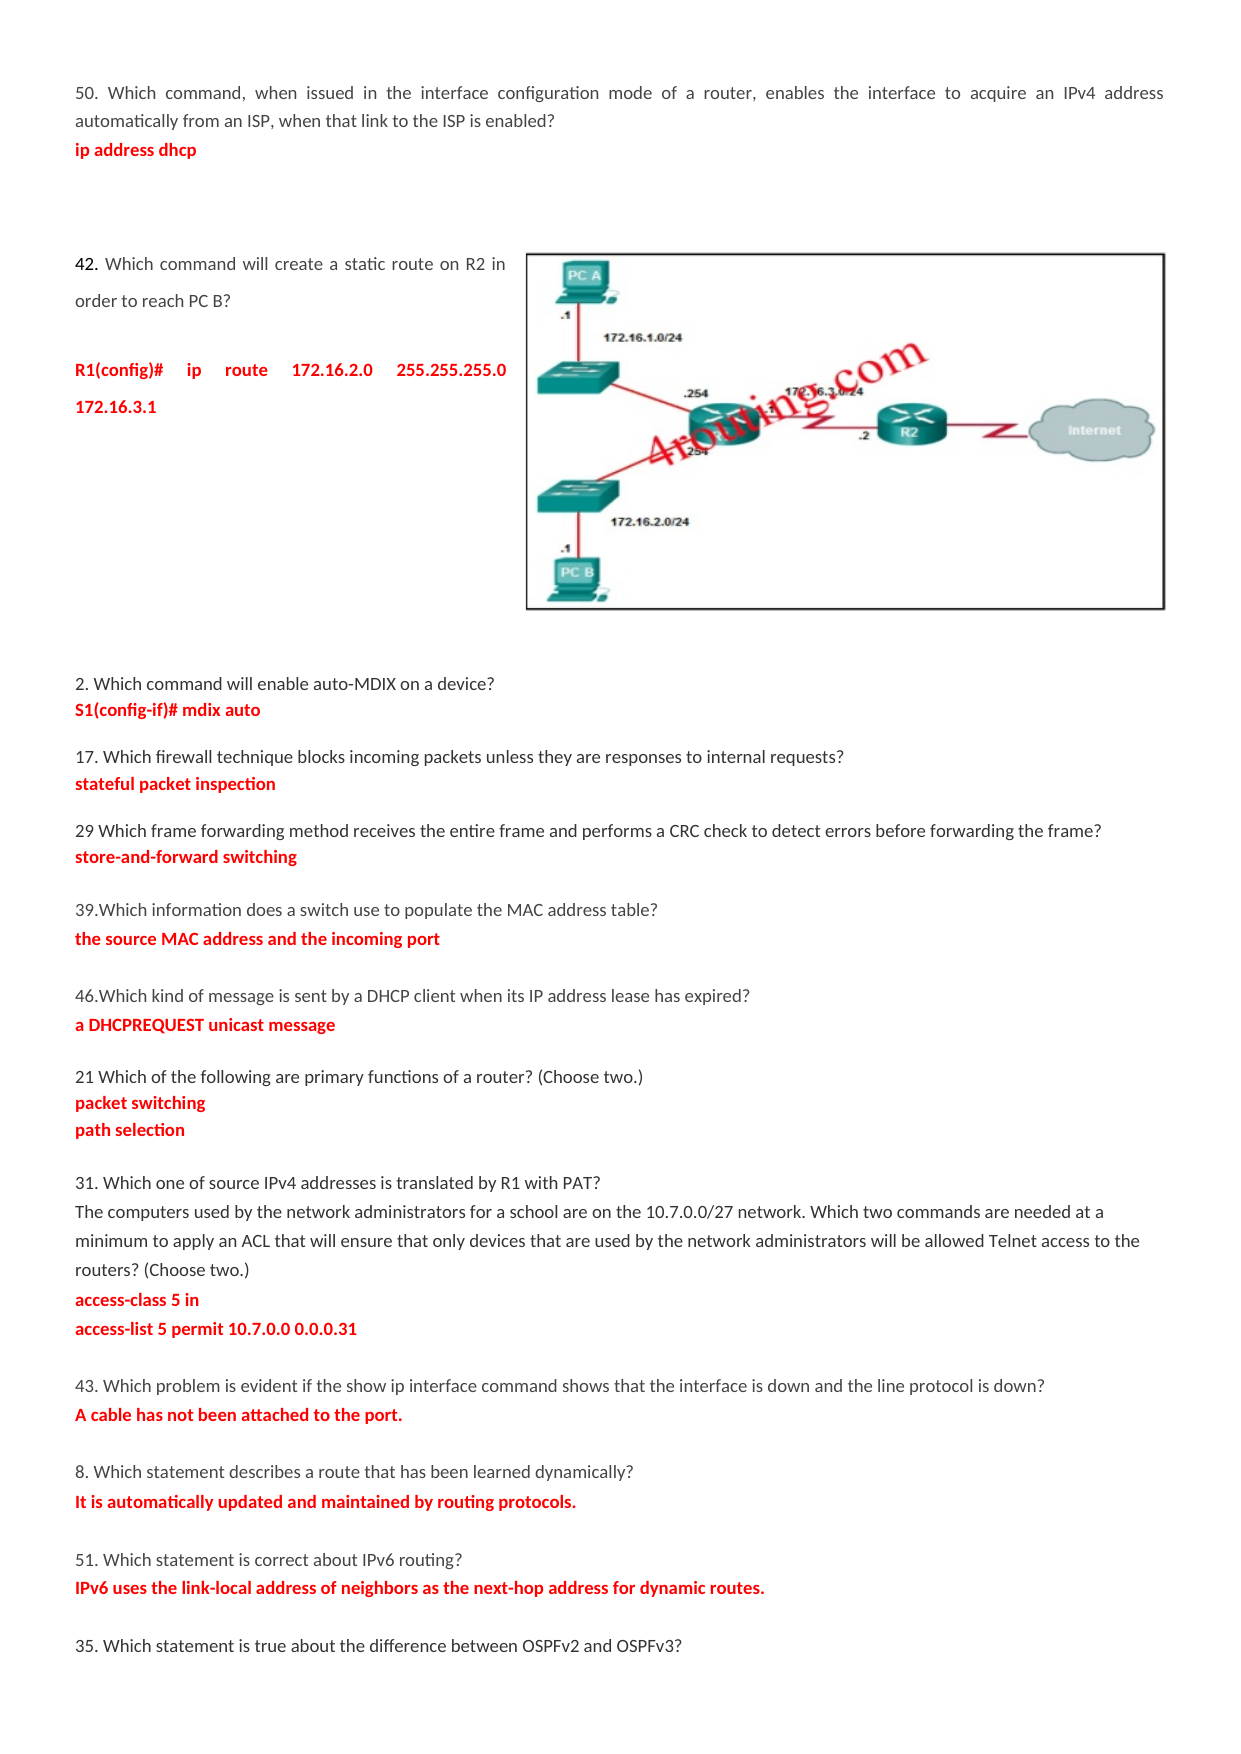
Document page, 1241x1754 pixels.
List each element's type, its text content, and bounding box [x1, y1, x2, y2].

text ip address dhcp [75, 132, 1165, 190]
text 42. Which command will create a static route on R2 in order to reach PC B? [75, 237, 1165, 275]
text 29 Which frame forwarding method receives the entire frame and performs a CRC check to detect errors before forwarding the frame? store-and-forward switching [75, 744, 1165, 793]
text access-class 5 in access-list 5 permit 10.7.0.0 0.0.0.31 [75, 1207, 1165, 1265]
text 35. Which statement is true about the difference between OSPFv2 and OSPFv3? [75, 1553, 1165, 1582]
text 21 Which of the following are primary functions of a router? (Choose two.) packet switching path selection [75, 990, 1165, 1066]
text 2. Which command will enable auto-MDIX on a device? S1(config-if)# mdix auto [75, 597, 1165, 646]
text 39.Which information does a switch use to populate the MAC address table? [75, 817, 1165, 846]
text 50. Which command, when issued in the interface configuration mode of a router, enables the interface to acquire an IPv4 address automatically from an ISP, when that link to the ISP is enabled? [75, 75, 1165, 132]
text 43. Which problem is evident if the show ip interface command shows that the interface is down and the line protocol is down? [75, 1294, 1165, 1322]
text The computers used by the network administrators for a school are on the 10.7.0.0/27 network. Which two commands are needed at a minimum to apply an ACL that will ensure that only devices that are used by the network administrators will be allowed Telnet access to the routers? (Choose two.) [75, 1119, 1165, 1207]
text It is automatically updated and maintained by routing protocols. [75, 1409, 1165, 1438]
text A cable has not been attached to the port. [75, 1322, 1165, 1351]
text IPv6 uses the link-local address of neighbors as the next-hop address for dynamic routes. [75, 1496, 1165, 1524]
text R1(config)# ip route 172.16.2.0 255.255.255.0 172.16.3.1 [75, 306, 1165, 381]
text OSPFv3 routers do not need to have matching subnets to form neighbor adjacencies. [75, 1582, 1165, 1612]
text 51. Which statement is correct about IPv6 routing? [75, 1467, 1165, 1496]
text 8. Which statement describes a route that has been learned dynamically? [75, 1380, 1165, 1409]
text 31. Which one of source IPv4 addresses is translated by R1 with PAT? [75, 1090, 1165, 1119]
text 46.Which kind of message is sent by a DHCP client when its IP address lease has expired? [75, 904, 1165, 932]
text 17. Which firewall technique blocks incoming packets unless they are responses to internal requests? stateful packet inspection [75, 670, 1165, 720]
text the source MAC address and the incoming port [75, 846, 1165, 875]
text a DHCPREQUEST unicast message [75, 932, 1165, 961]
